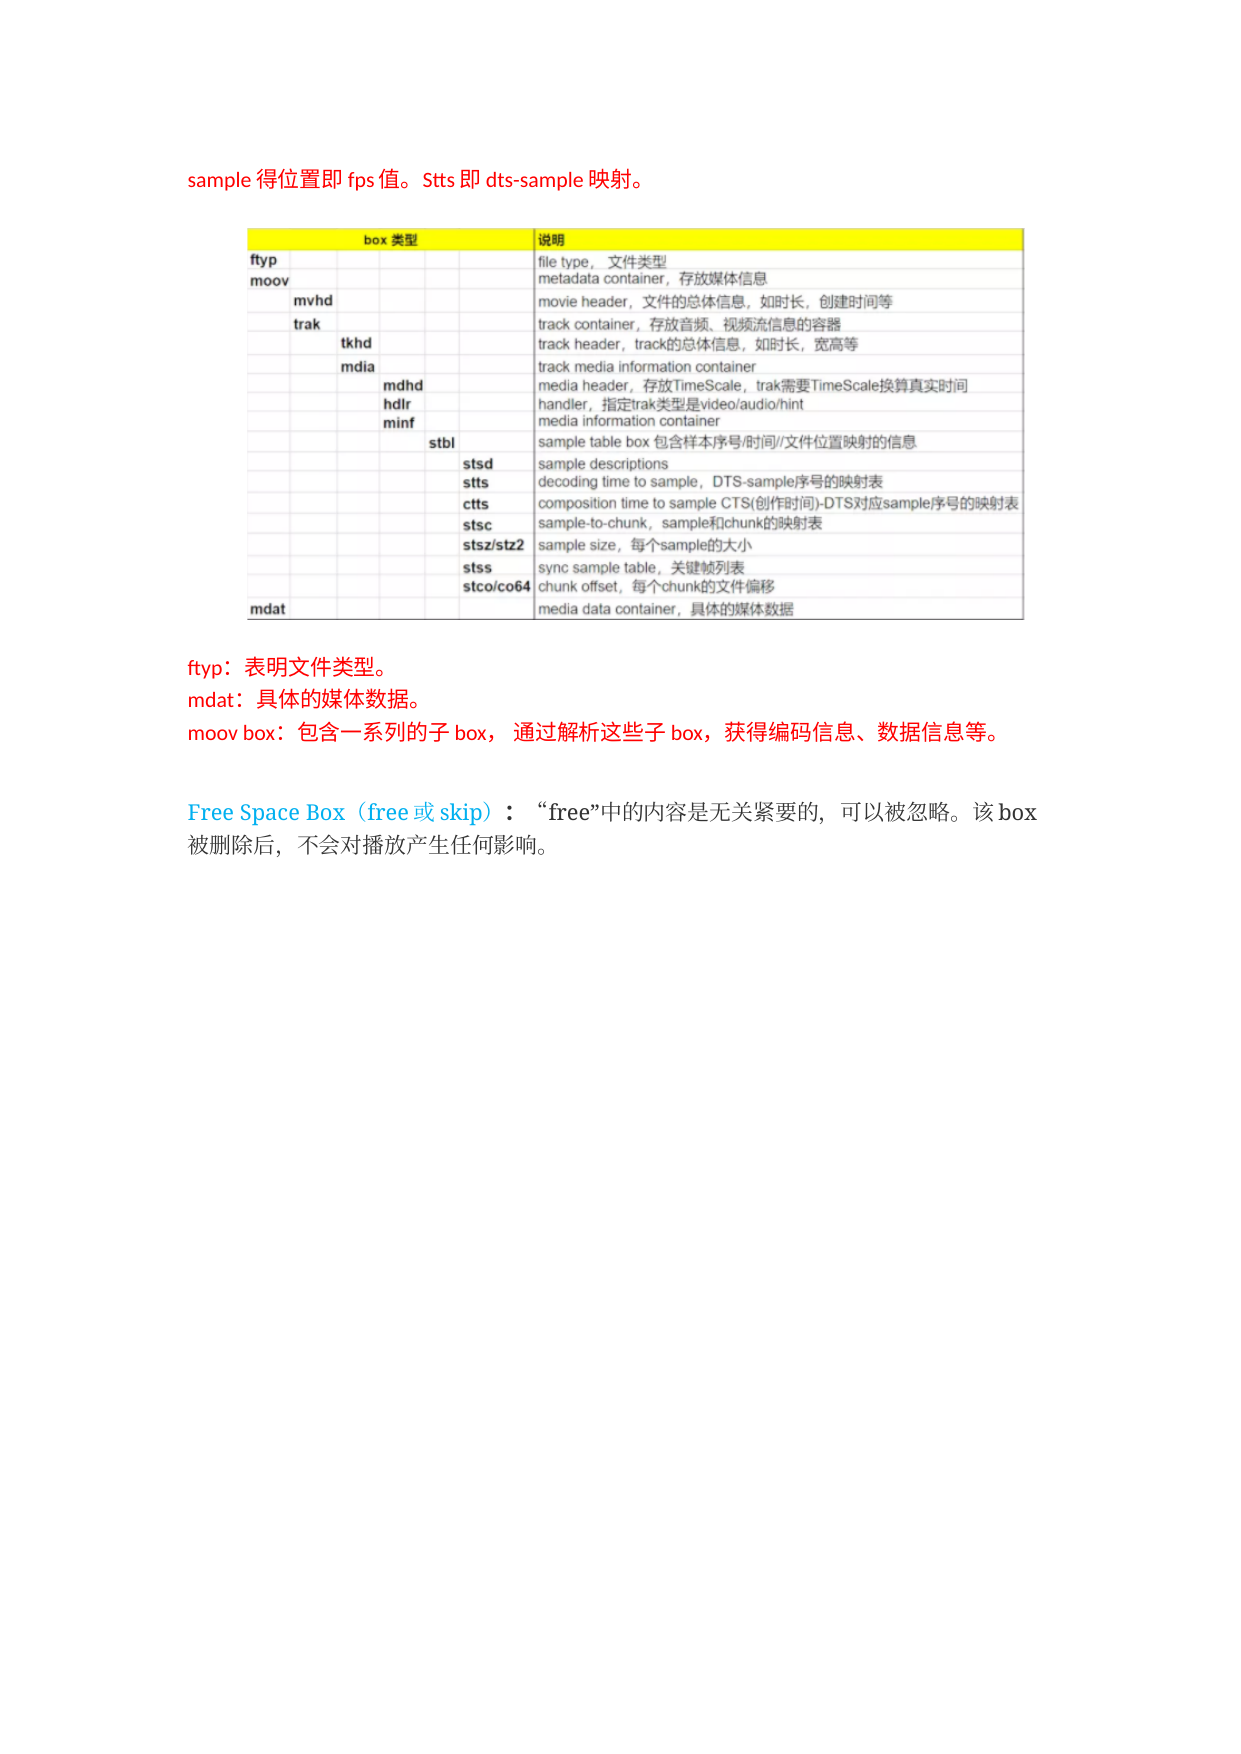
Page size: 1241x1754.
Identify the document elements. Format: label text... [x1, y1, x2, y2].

list moov box：包含一系列的子box， 通过解析这些子box，获得编码信息、数据信息等。 [187, 714, 1053, 747]
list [187, 162, 1053, 194]
text Free Space Box（free或skip）：“free”中的内容是无关紧要的，可以被忽略。该box被删除后，不会对播放产生任何影响。 [187, 795, 1053, 860]
picture [247, 228, 1026, 620]
list ftyp：表明文件类型。 [187, 649, 1053, 682]
list mdat：具体的媒体数据。 [187, 682, 1053, 714]
